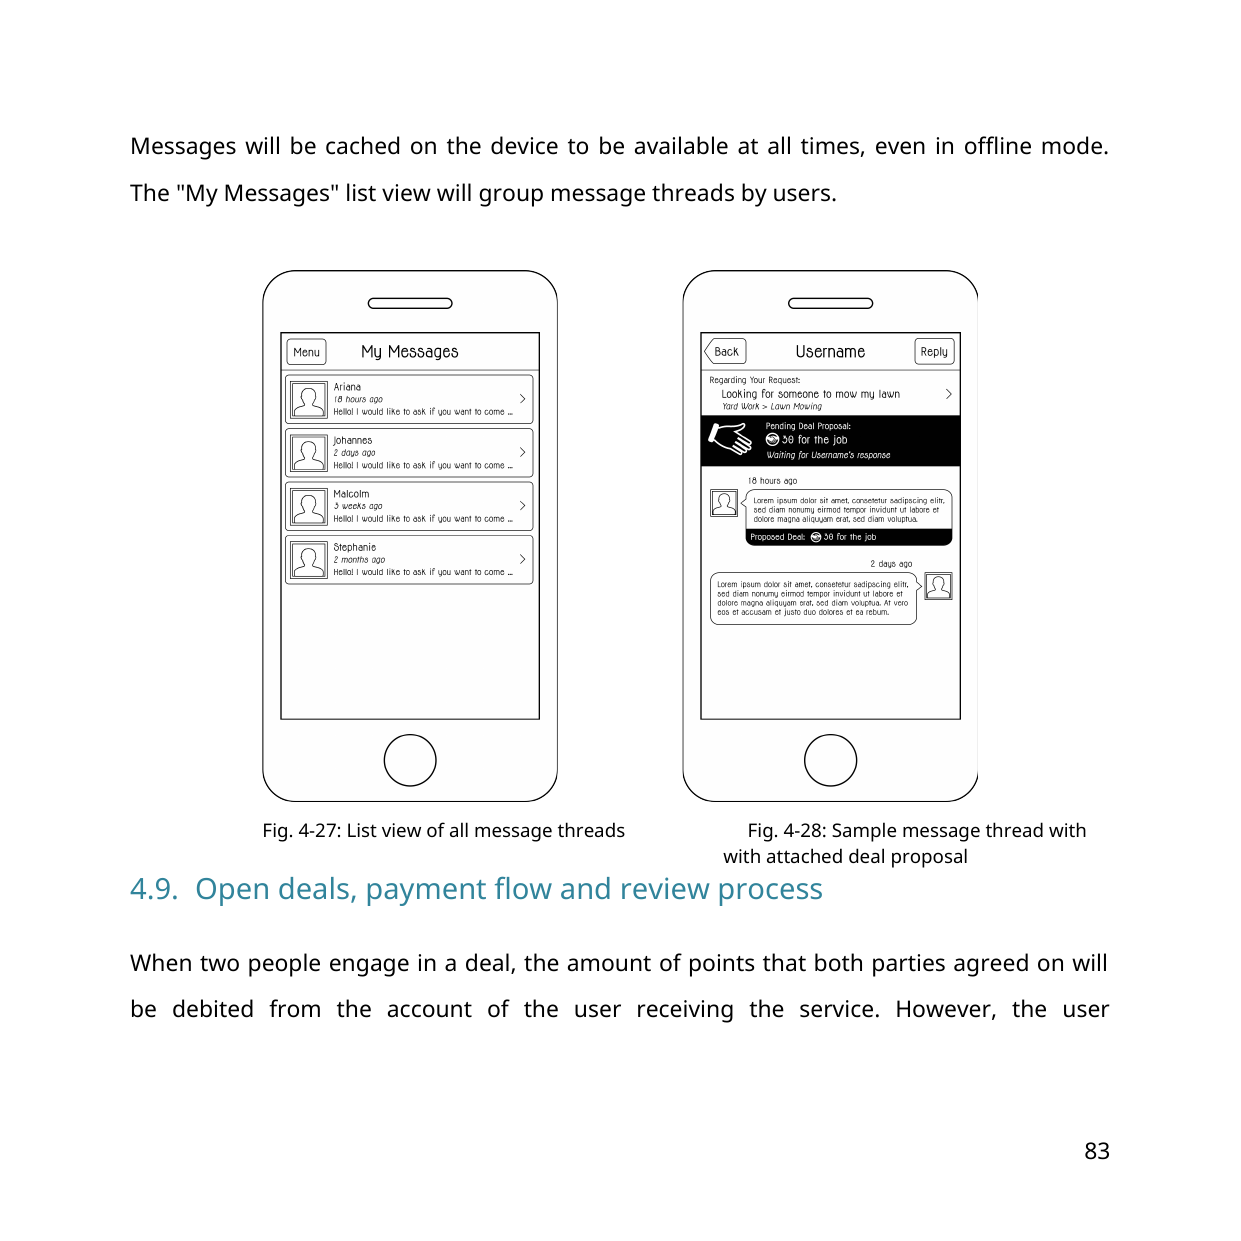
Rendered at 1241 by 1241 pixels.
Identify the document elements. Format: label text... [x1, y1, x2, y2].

text Fig. 4-27: List view of all message threads Fig. 4-28: Sample message thread with [204, 818, 1110, 843]
picture [262, 270, 558, 802]
text Messages will be cached on the device to be available at all times, even in offline mode. The "My Messages" list view will group message threads by users. [130, 130, 1110, 208]
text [130, 946, 1110, 1024]
picture [682, 270, 978, 802]
subtitle Open deals, payment flow and review process [130, 869, 1110, 908]
text with attached deal proposal [204, 843, 1110, 869]
